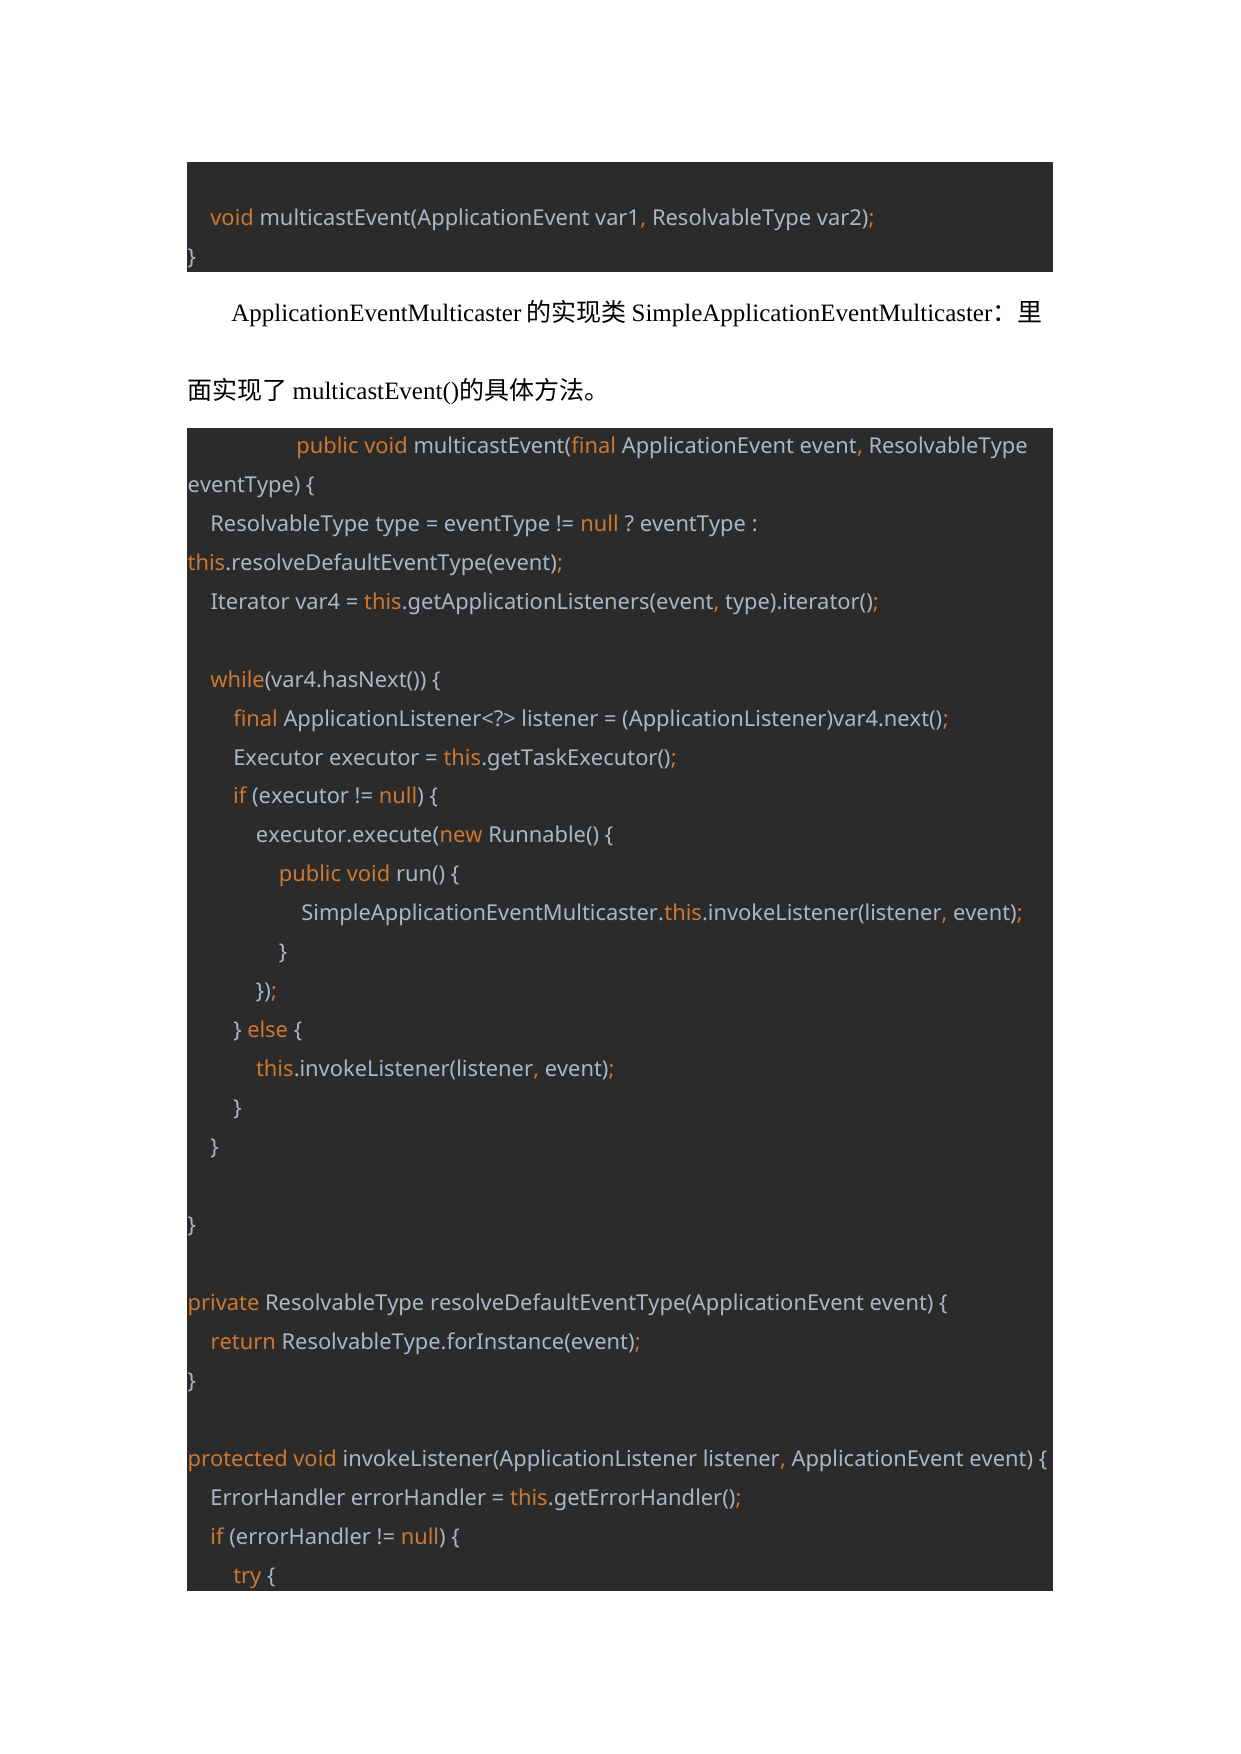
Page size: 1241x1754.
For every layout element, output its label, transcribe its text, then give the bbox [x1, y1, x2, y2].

text ApplicationEventMulticaster的实现类SimpleApplicationEventMulticaster：里面实现了multicastEvent()的具体方法。 [187, 278, 1053, 421]
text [187, 162, 1053, 272]
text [187, 428, 1053, 1591]
